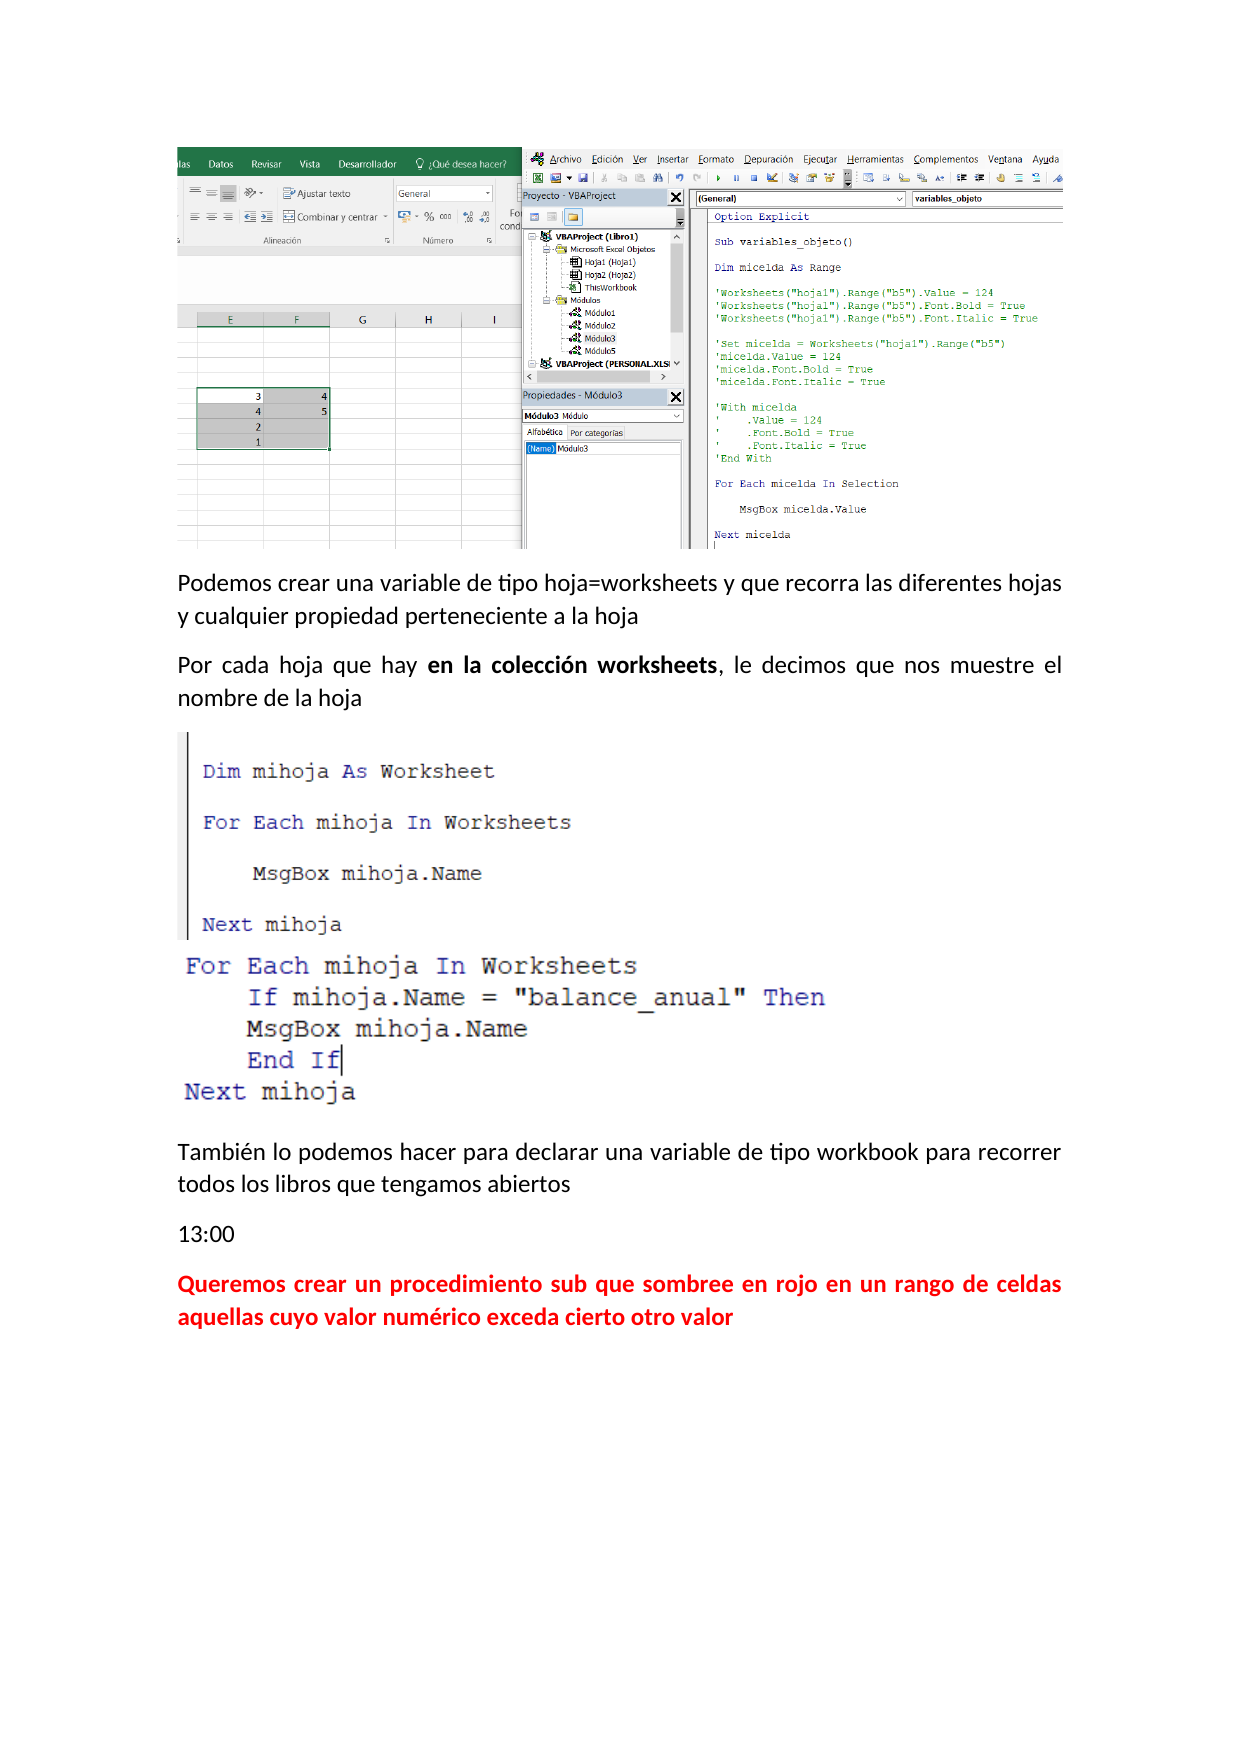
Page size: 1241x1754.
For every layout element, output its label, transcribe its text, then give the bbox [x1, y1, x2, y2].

text 13:00 [177, 1218, 1063, 1249]
text Podemos crear una variable de tipo hoja=worksheets y que recorra las diferentes hojas y cualquier propiedad perteneciente a la hoja [177, 567, 1063, 631]
text Queremos crear un procedimiento sub que sombree en rojo en un rango de celdas aquellas cuyo valor numérico exceda cierto otro valor [177, 1268, 1063, 1331]
picture [177, 732, 614, 940]
picture [177, 941, 854, 1117]
text También lo podemos hacer para declarar una variable de tipo workbook para recorrer todos los libros que tengamos abiertos [177, 1136, 1063, 1199]
text Por cada hoja que hay en la colección worksheets, le decimos que nos muestre el nombre de la hoja [177, 650, 1063, 713]
picture [177, 147, 1063, 549]
